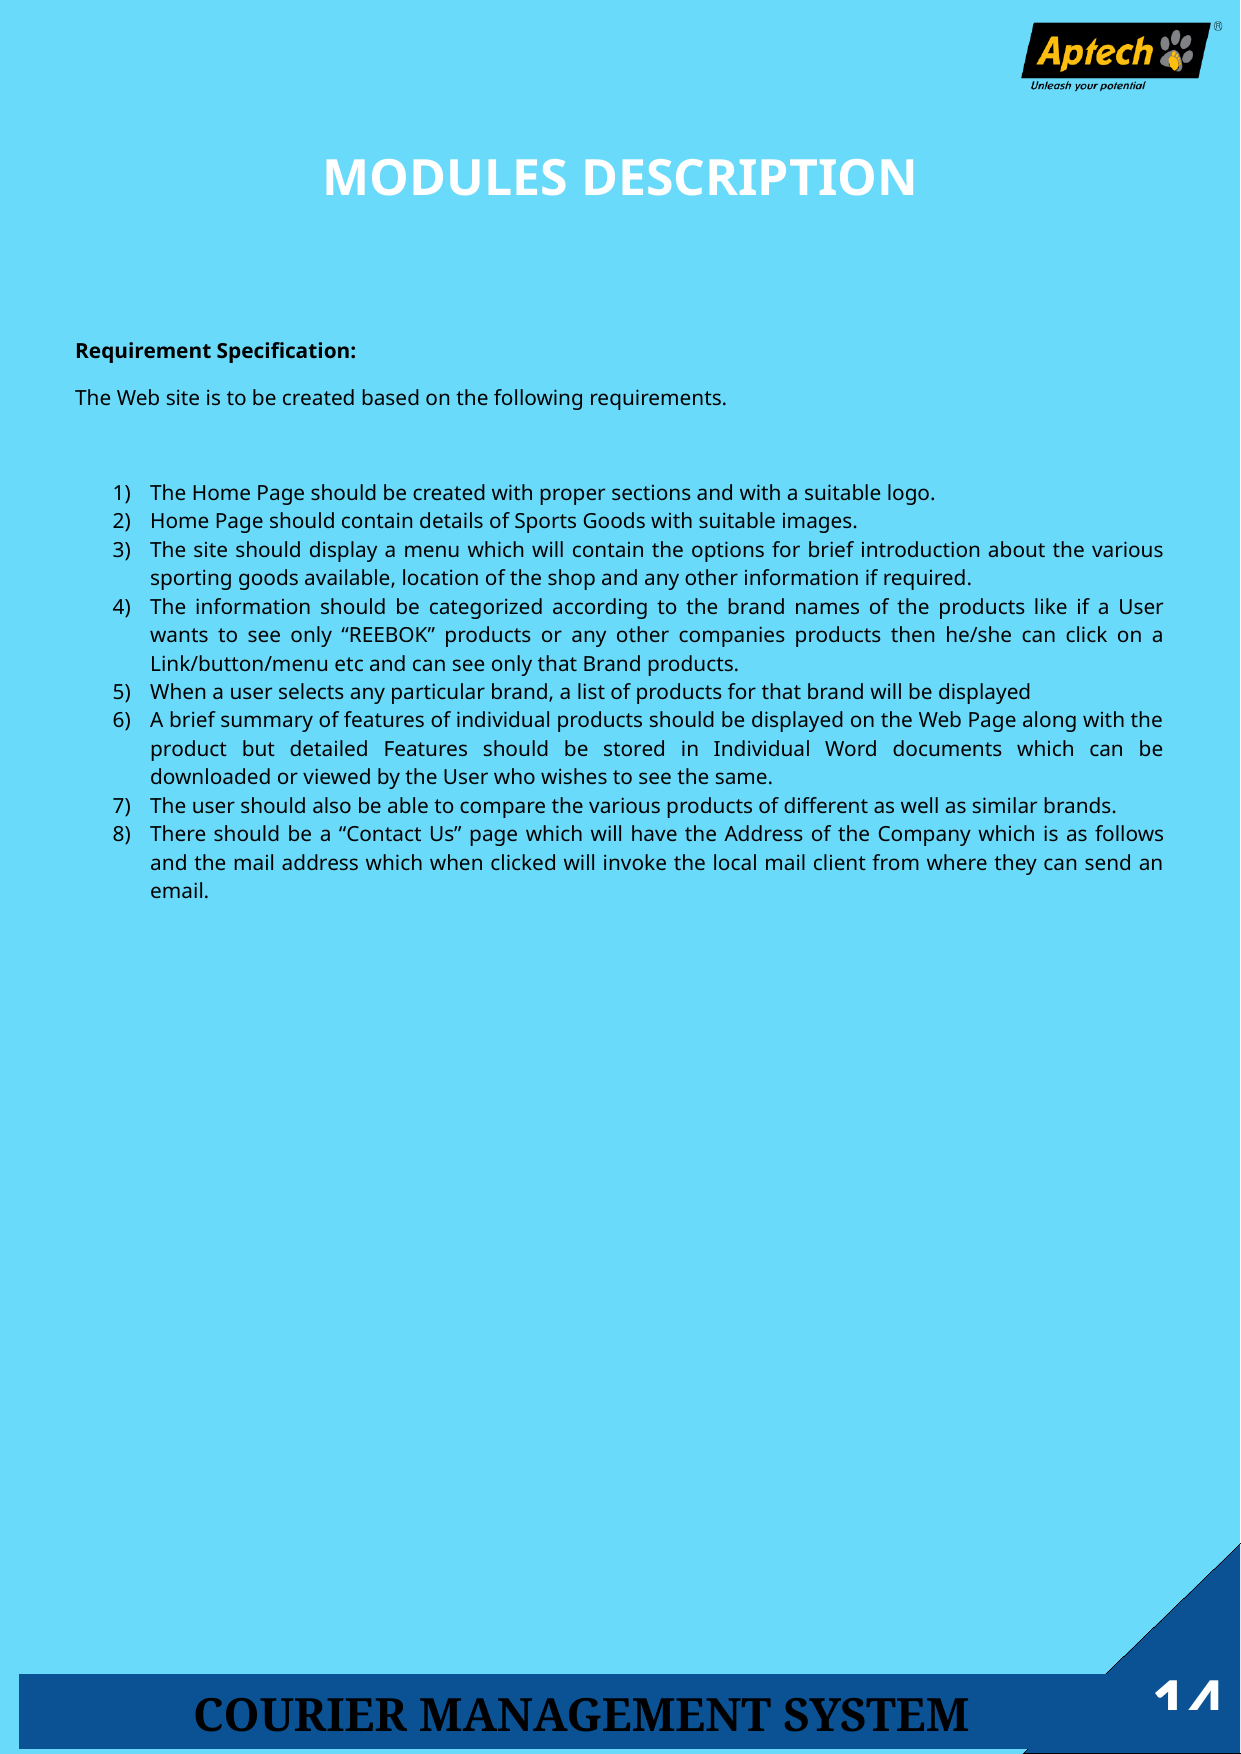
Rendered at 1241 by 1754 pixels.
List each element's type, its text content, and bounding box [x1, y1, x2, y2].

list A brief summary of features of individual products should be displayed on the Web Page along with the product but detailed Features should be stored in Individual Word documents which can be downloaded or viewed by the User who wishes to see the same. [112, 706, 1165, 791]
text The Web site is to be created based on the following requirements. [75, 383, 1165, 412]
list The information should be categorized according to the brand names of the products like if a User wants to see only “REEBOK” products or any other companies products then he/she can click on a Link/button/menu etc and can see only that Brand products. [112, 592, 1165, 677]
list There should be a “Contact Us” page which will have the Address of the Company which is as follows and the mail address which when clicked will invoke the local mail client from where they can send an email. [112, 819, 1165, 904]
picture [1006, 4, 1230, 106]
list When a user selects any particular brand, a list of products for that brand will be displayed [112, 677, 1165, 706]
list Home Page should contain details of Sports Goods with suitable images. [112, 506, 1165, 535]
list The site should display a menu which will contain the options for brief introduction about the various sporting goods available, location of the shop and any other information if required. [112, 535, 1165, 592]
text Requirement Specification: [75, 336, 1165, 364]
list The Home Page should be created with proper sections and with a suitable logo. [112, 478, 1165, 506]
list The user should also be able to compare the various products of different as well as similar brands. [112, 791, 1165, 819]
